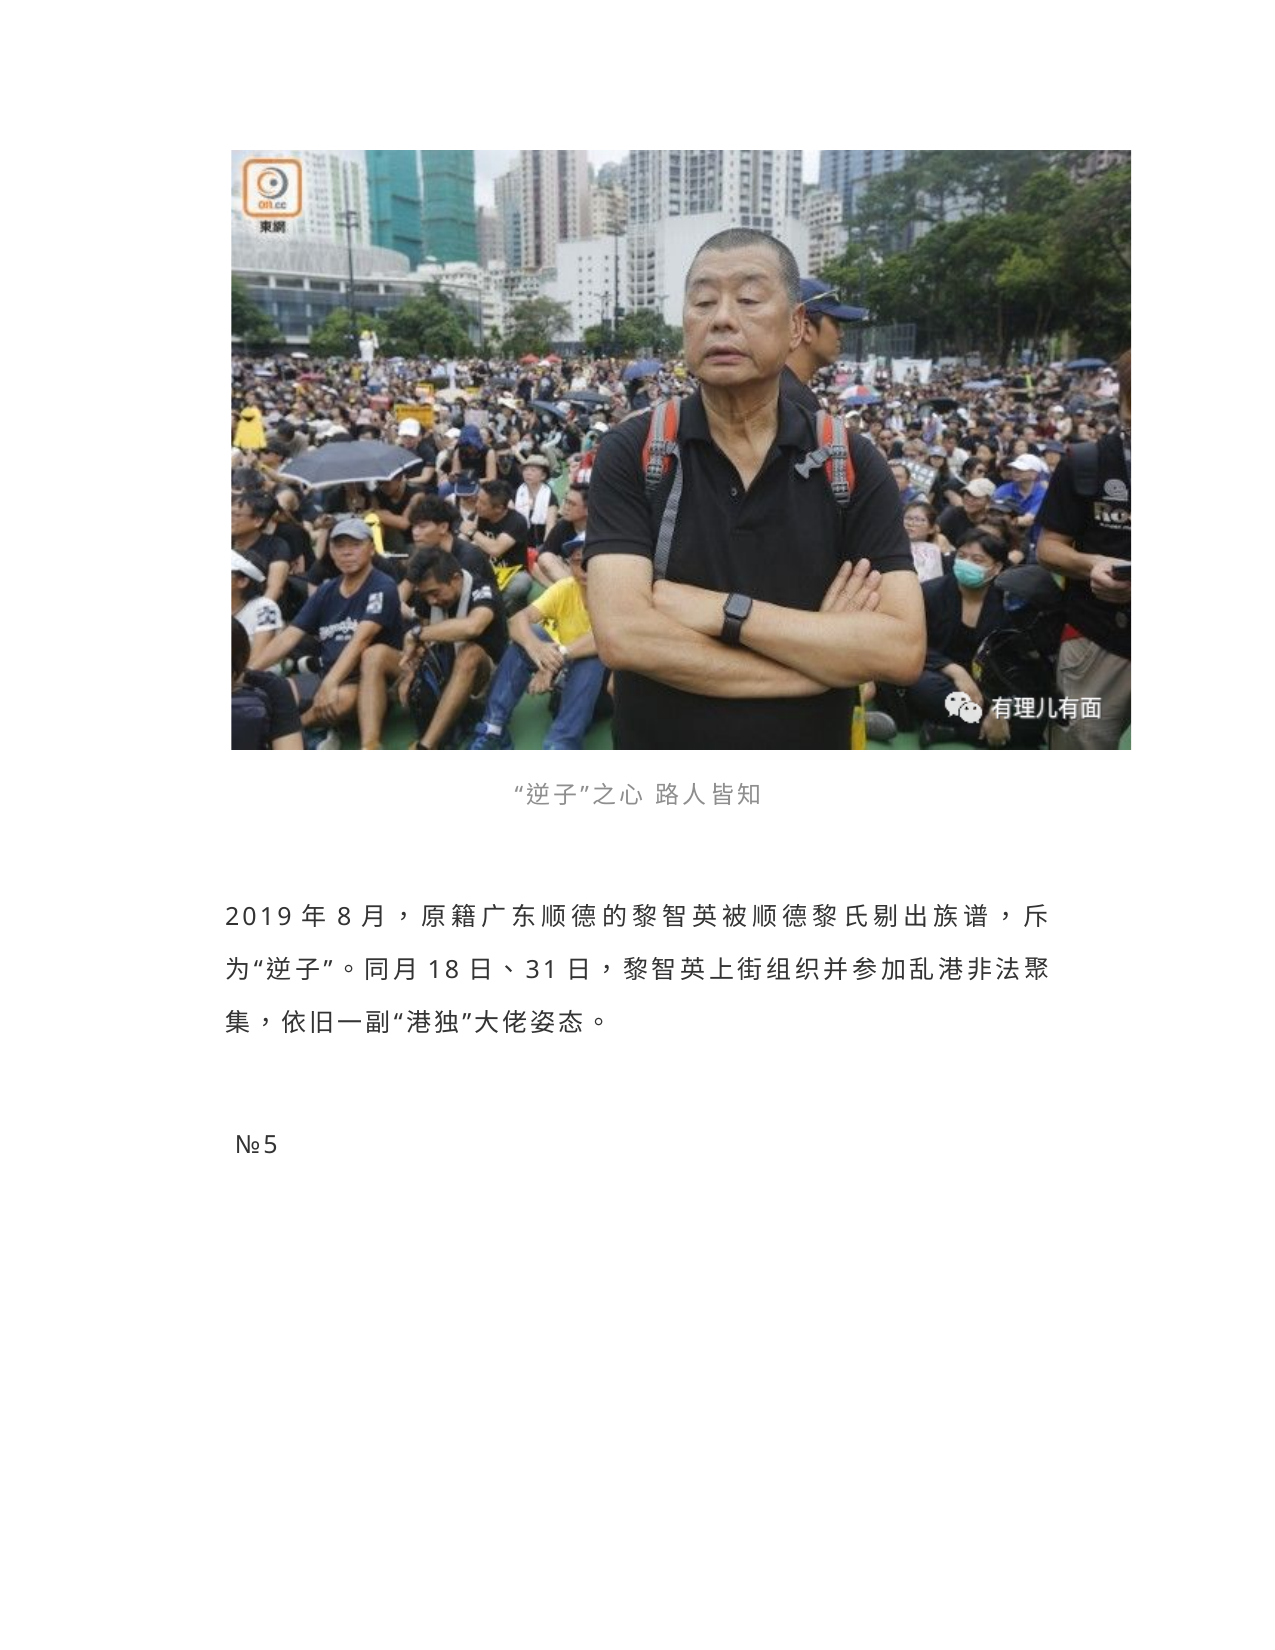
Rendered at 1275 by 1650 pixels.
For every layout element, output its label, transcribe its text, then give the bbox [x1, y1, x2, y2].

picture [231, 150, 1132, 750]
text №5 [225, 1107, 1050, 1160]
text “逆子”之心 路人皆知 [225, 757, 1050, 810]
text 2019年8月，原籍广东顺德的黎智英被顺德黎氏剔出族谱，斥为“逆子”。同月18日、31日，黎智英上街组织并参加乱港非法聚集，依旧一副“港独”大佬姿态。 [225, 879, 1050, 1038]
